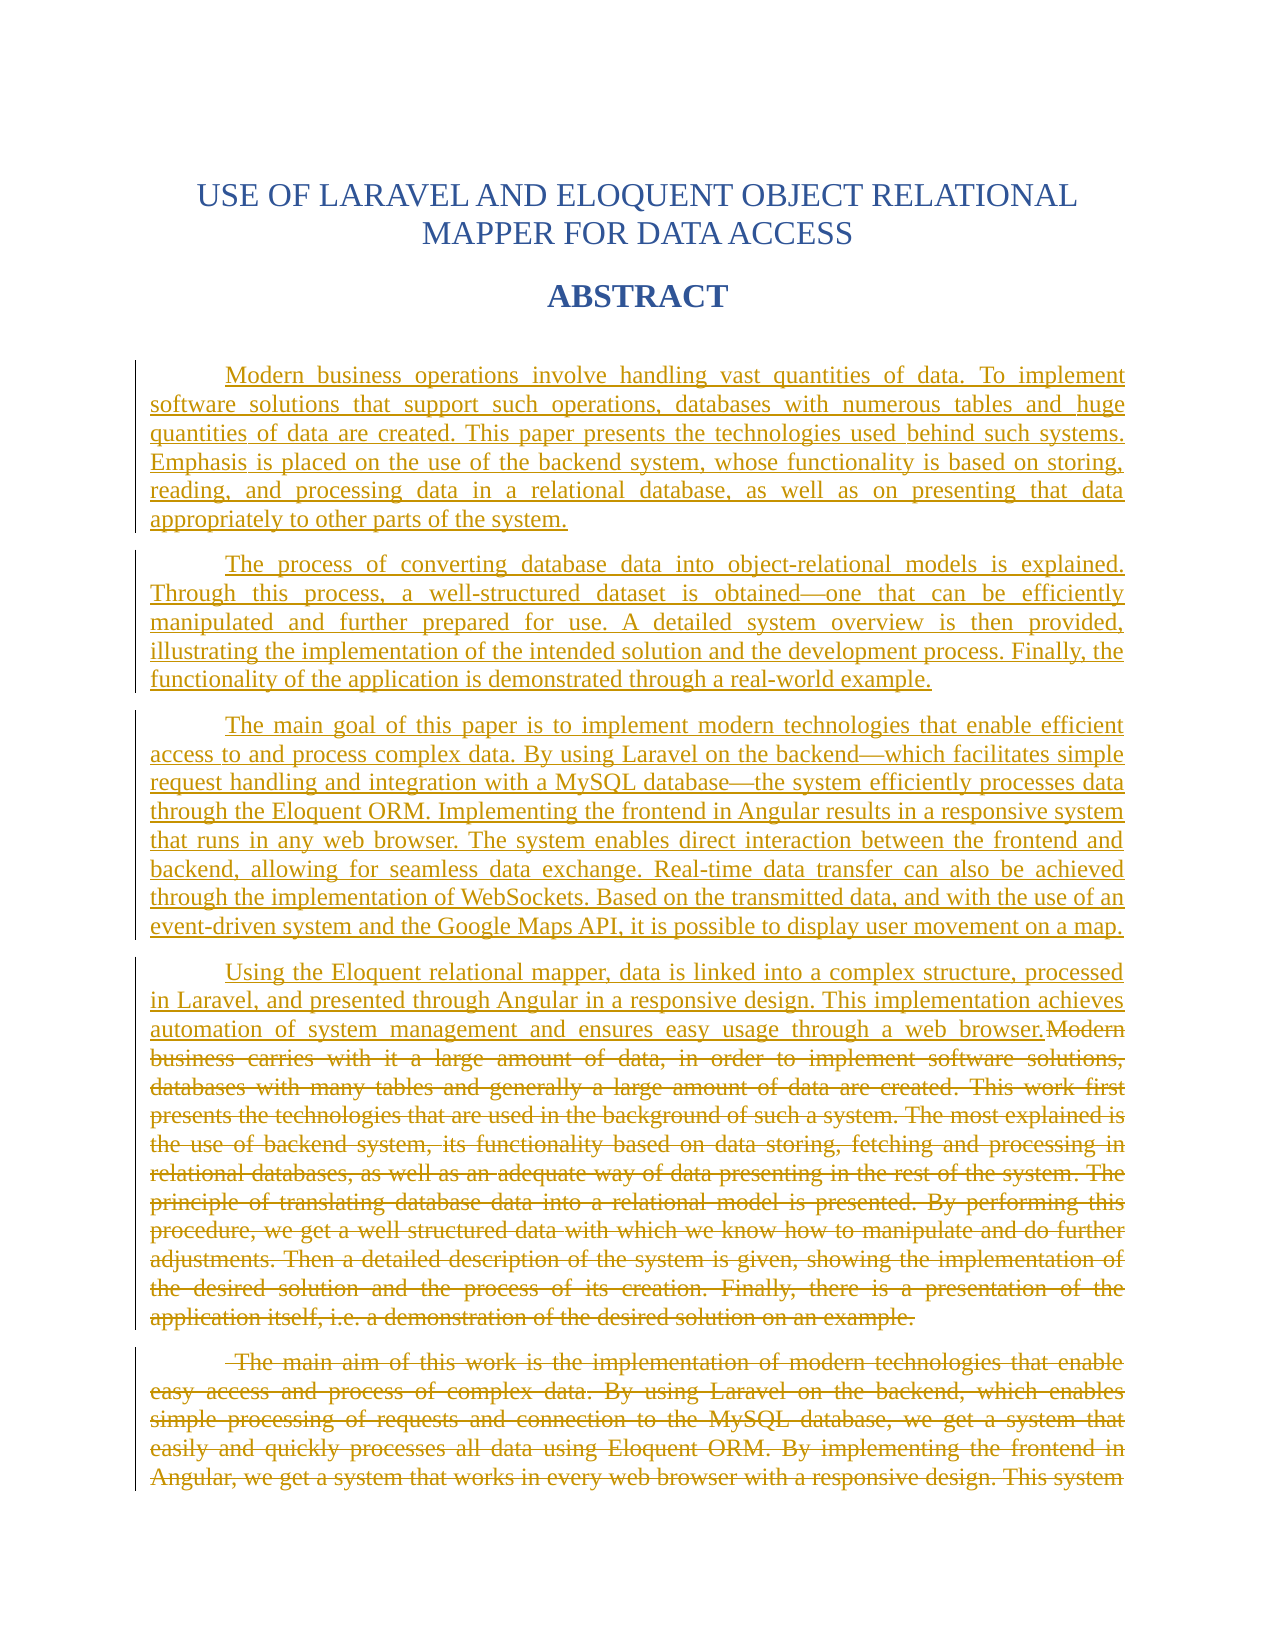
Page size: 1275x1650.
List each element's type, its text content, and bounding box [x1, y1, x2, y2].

subtitle ABSTRACT [150, 277, 1125, 315]
subtitle USE OF LARAVEL AND ELOQUENT OBJECT RELATIONAL MAPPER FOR DATA ACCESS [150, 175, 1125, 252]
